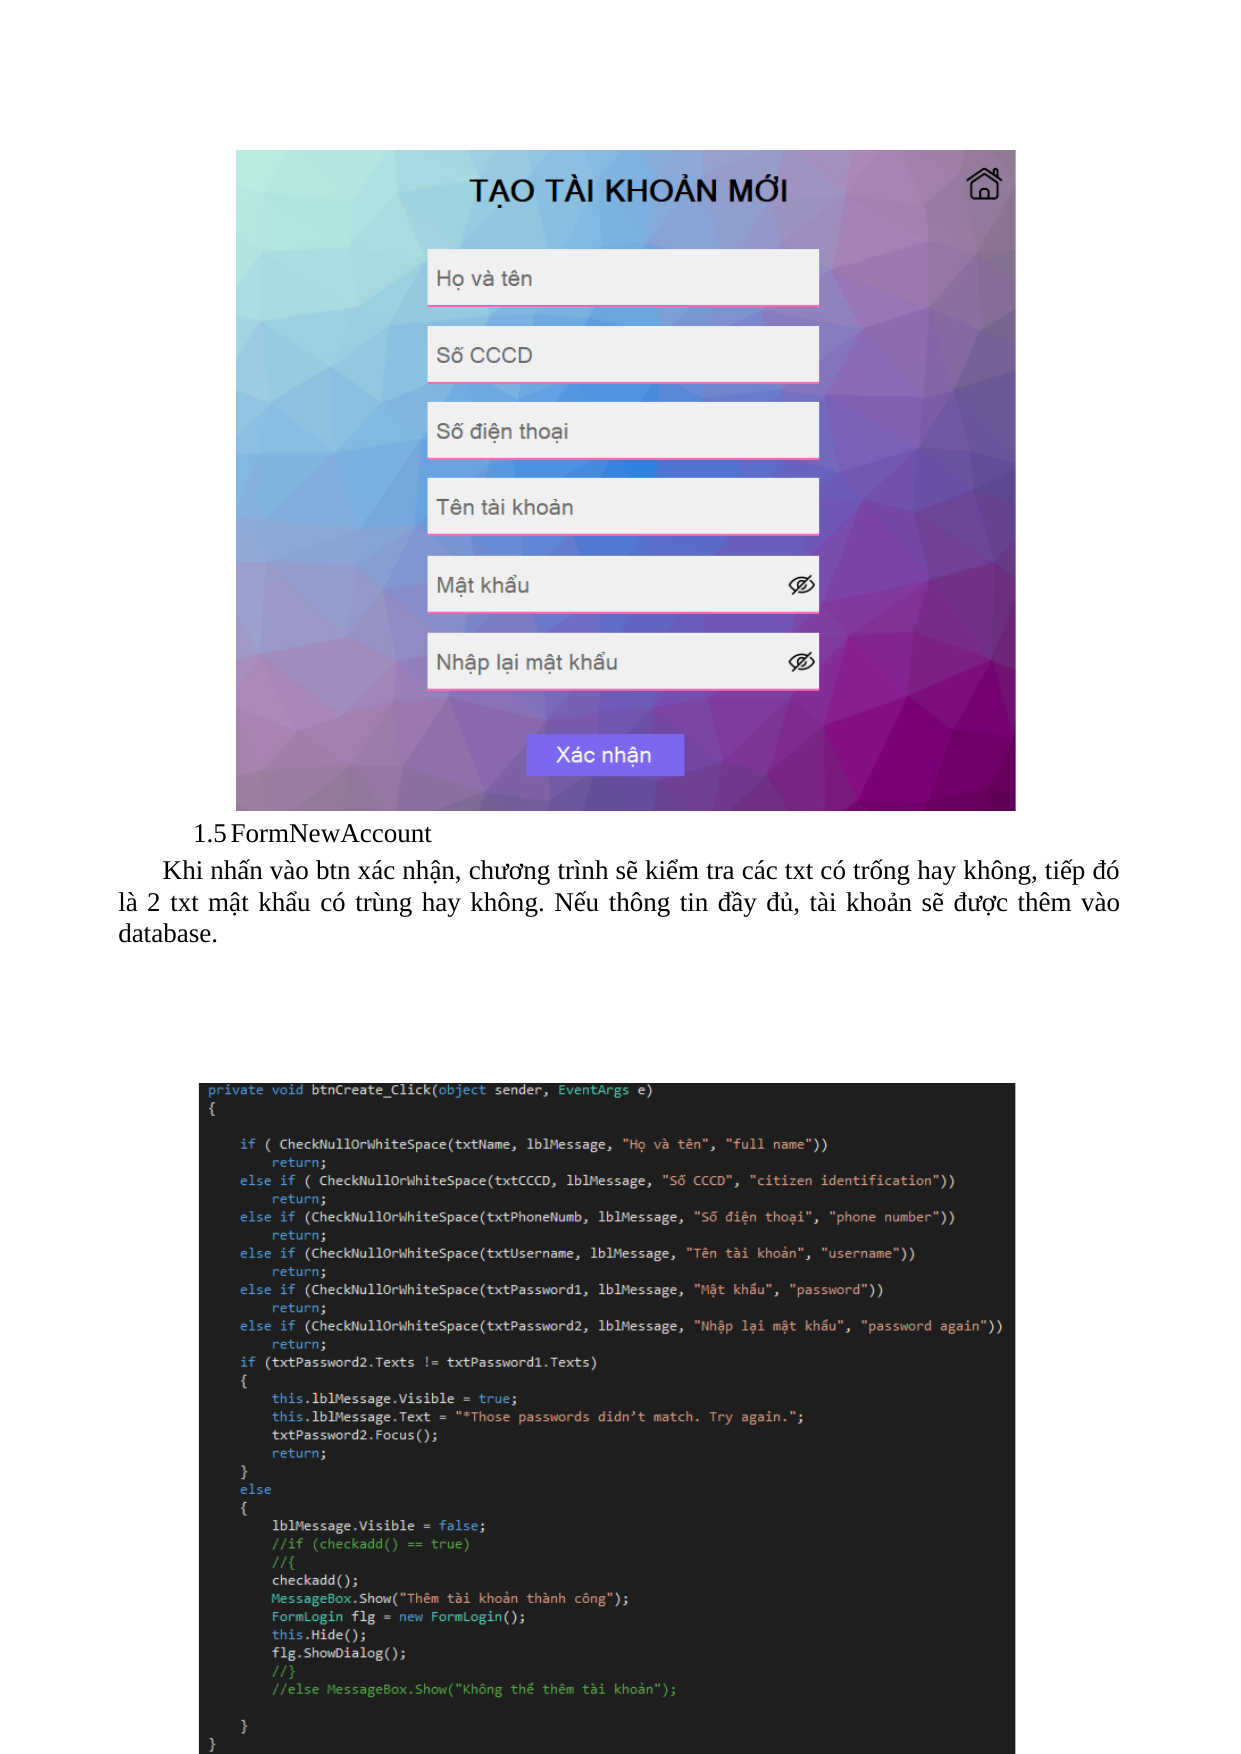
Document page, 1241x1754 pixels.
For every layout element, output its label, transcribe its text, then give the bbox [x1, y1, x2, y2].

list Khi nhấn vào btn xác nhận, chương trình sẽ kiểm tra các txt có trống hay không, tiếp đó là 2 txt mật khẩu có trùng hay không. Nếu thông tin đầy đủ, tài khoản sẽ được thêm vào database. [118, 854, 1122, 948]
picture [198, 1083, 1016, 1754]
picture [236, 150, 1016, 811]
